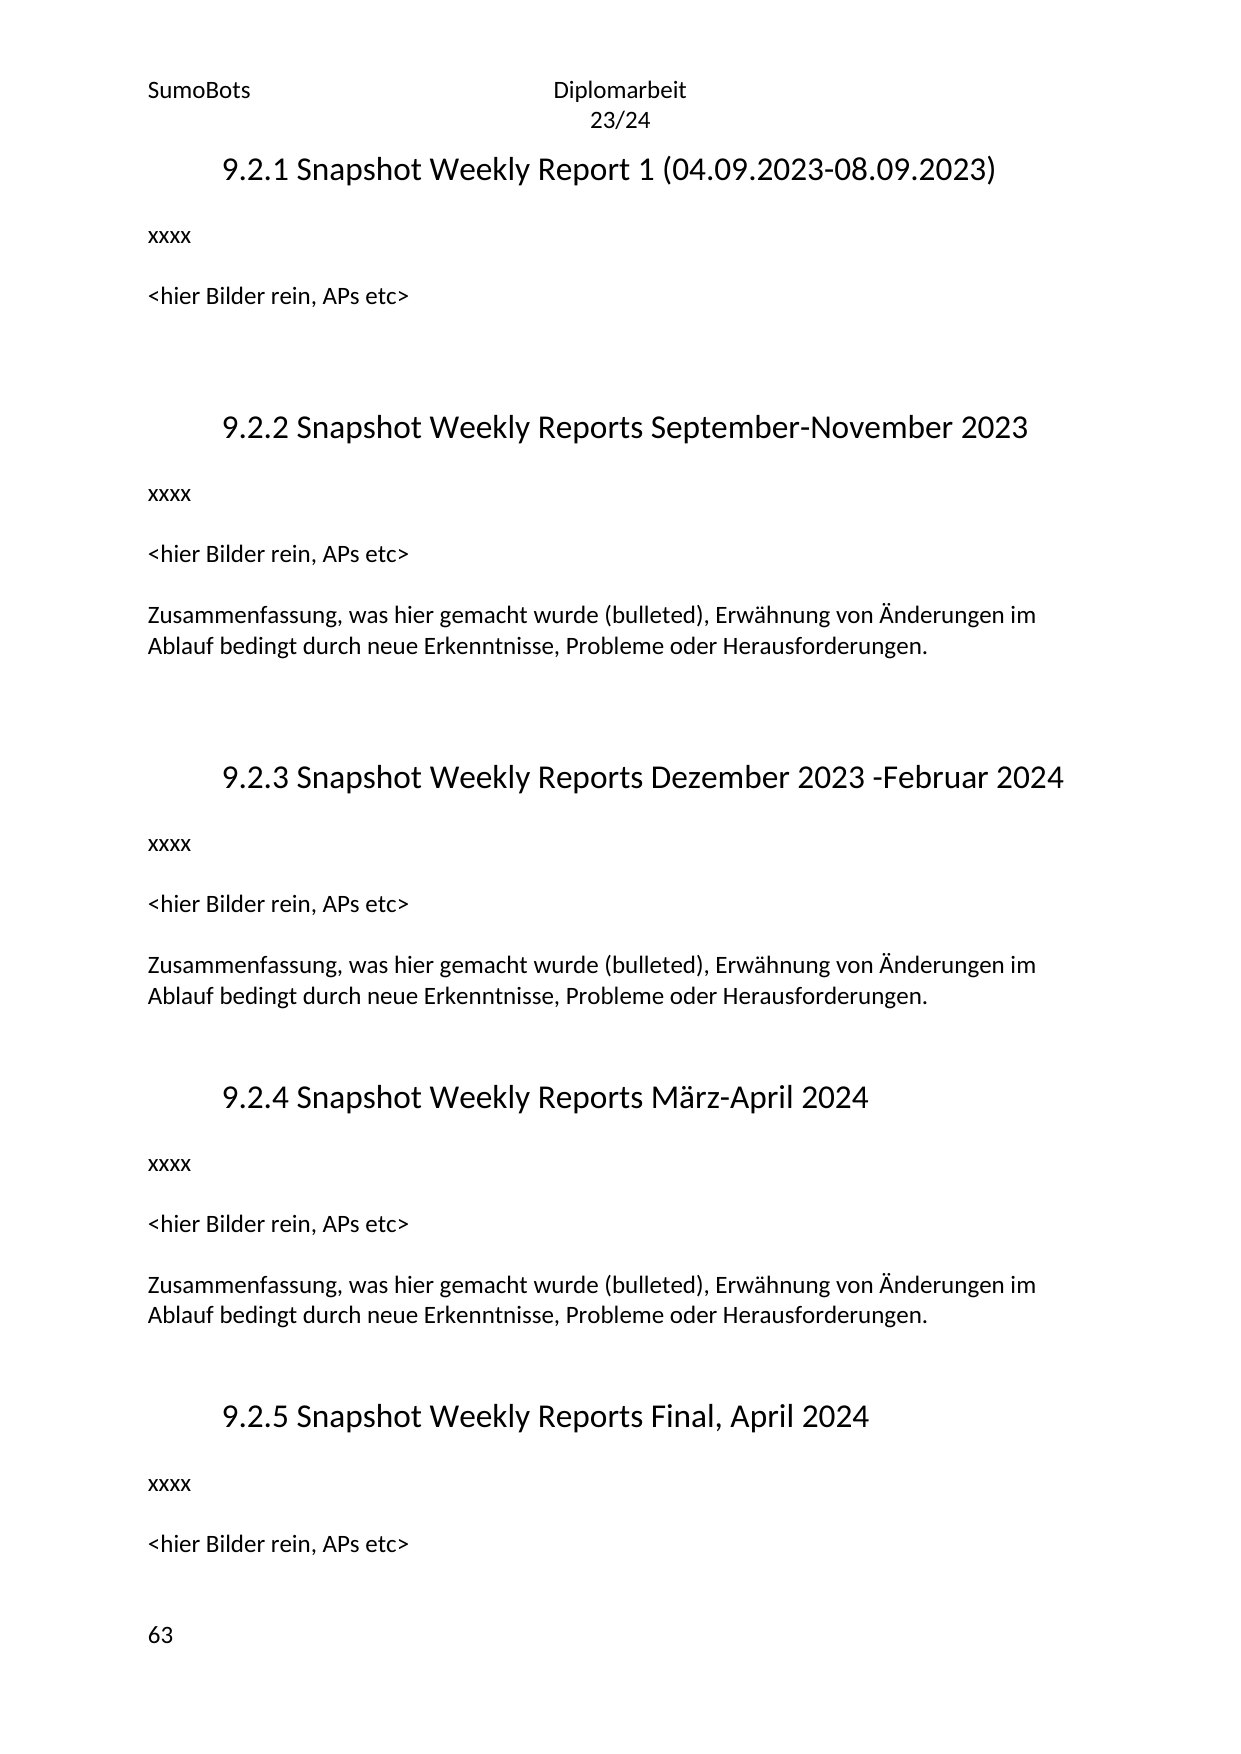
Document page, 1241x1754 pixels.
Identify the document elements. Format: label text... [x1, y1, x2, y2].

text <hier Bilder rein, APs etc> [148, 1528, 1093, 1558]
text xxxx [148, 1467, 1093, 1497]
subtitle Snapshot Weekly Report 1 (04.09.2023-08.09.2023) [221, 148, 1093, 188]
text xxxx [148, 477, 1093, 508]
subtitle Snapshot Weekly Reports Dezember 2023 -Februar 2024 [221, 756, 1093, 797]
text <hier Bilder rein, APs etc> [148, 1208, 1093, 1239]
text <hier Bilder rein, APs etc> [148, 888, 1093, 919]
subtitle Snapshot Weekly Reports März-April 2024 [221, 1076, 1093, 1117]
text xxxx [148, 1147, 1093, 1178]
subtitle Snapshot Weekly Reports September-November 2023 [221, 406, 1093, 447]
text xxxx [148, 827, 1093, 858]
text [148, 1269, 1093, 1330]
subtitle Snapshot Weekly Reports Final, April 2024 [221, 1395, 1093, 1436]
text <hier Bilder rein, APs etc> [148, 280, 1093, 310]
text <hier Bilder rein, APs etc> [148, 538, 1093, 569]
text xxxx [148, 219, 1093, 249]
